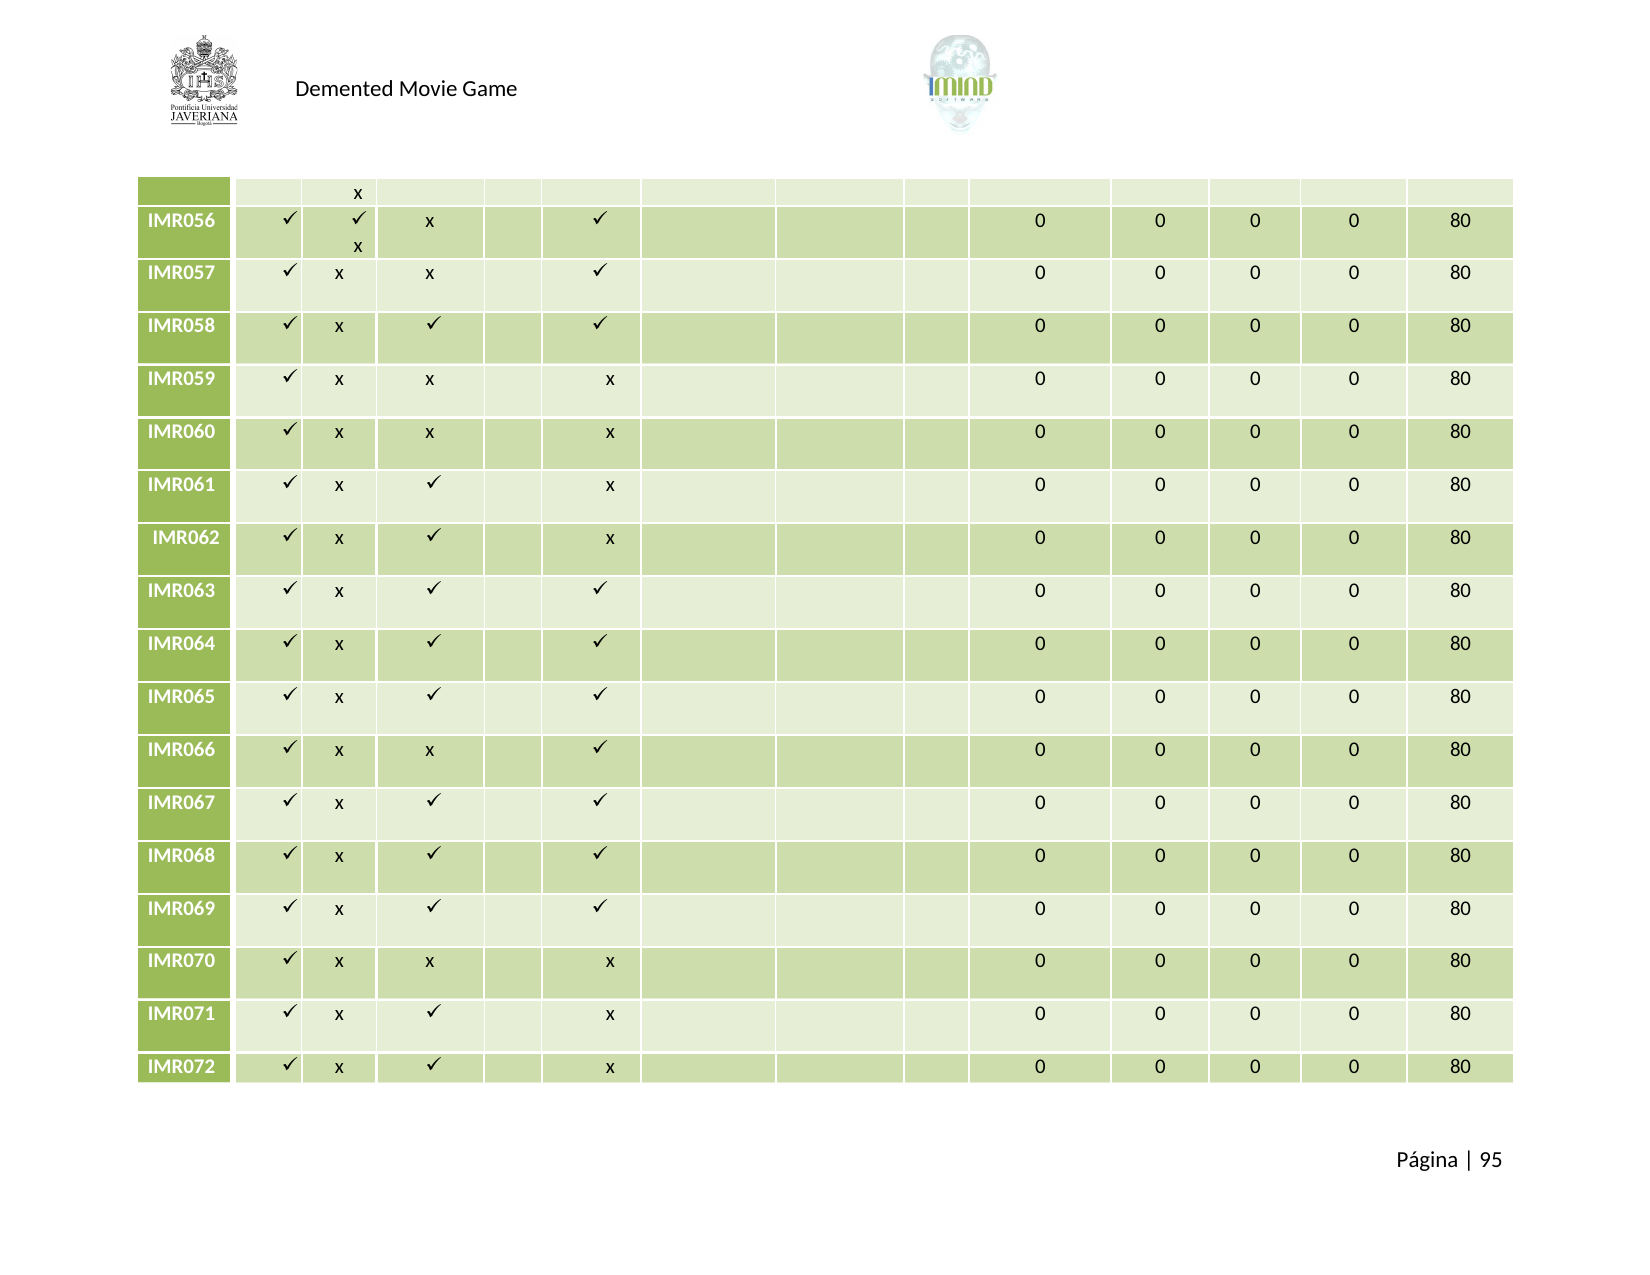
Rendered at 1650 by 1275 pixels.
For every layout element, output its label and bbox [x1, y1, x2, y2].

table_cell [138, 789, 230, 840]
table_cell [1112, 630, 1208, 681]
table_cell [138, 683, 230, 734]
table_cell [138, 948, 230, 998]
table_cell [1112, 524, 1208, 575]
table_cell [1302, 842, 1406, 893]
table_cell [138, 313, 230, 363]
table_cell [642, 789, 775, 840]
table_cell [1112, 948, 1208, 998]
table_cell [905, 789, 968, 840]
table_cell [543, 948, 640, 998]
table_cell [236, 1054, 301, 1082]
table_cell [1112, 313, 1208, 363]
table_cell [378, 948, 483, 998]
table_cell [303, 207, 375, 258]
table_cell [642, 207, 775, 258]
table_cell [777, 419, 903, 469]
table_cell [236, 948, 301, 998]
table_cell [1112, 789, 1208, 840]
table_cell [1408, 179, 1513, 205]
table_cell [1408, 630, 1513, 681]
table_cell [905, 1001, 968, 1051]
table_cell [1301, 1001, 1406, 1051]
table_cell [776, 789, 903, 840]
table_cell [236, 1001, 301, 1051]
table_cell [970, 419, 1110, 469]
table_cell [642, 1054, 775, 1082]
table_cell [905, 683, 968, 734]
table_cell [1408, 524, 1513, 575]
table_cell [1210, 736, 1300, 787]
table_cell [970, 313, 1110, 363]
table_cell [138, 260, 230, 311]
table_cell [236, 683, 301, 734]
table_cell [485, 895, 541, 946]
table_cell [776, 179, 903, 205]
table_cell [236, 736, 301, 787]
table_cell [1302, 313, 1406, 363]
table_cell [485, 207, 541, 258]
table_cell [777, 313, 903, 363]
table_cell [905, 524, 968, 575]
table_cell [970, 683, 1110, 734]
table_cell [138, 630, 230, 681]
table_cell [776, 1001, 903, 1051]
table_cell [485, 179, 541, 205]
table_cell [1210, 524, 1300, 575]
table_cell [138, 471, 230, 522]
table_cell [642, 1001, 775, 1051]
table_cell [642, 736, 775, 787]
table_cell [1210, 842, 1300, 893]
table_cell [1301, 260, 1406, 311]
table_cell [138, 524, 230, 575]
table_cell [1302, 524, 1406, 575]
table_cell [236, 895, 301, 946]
picture [922, 35, 1003, 138]
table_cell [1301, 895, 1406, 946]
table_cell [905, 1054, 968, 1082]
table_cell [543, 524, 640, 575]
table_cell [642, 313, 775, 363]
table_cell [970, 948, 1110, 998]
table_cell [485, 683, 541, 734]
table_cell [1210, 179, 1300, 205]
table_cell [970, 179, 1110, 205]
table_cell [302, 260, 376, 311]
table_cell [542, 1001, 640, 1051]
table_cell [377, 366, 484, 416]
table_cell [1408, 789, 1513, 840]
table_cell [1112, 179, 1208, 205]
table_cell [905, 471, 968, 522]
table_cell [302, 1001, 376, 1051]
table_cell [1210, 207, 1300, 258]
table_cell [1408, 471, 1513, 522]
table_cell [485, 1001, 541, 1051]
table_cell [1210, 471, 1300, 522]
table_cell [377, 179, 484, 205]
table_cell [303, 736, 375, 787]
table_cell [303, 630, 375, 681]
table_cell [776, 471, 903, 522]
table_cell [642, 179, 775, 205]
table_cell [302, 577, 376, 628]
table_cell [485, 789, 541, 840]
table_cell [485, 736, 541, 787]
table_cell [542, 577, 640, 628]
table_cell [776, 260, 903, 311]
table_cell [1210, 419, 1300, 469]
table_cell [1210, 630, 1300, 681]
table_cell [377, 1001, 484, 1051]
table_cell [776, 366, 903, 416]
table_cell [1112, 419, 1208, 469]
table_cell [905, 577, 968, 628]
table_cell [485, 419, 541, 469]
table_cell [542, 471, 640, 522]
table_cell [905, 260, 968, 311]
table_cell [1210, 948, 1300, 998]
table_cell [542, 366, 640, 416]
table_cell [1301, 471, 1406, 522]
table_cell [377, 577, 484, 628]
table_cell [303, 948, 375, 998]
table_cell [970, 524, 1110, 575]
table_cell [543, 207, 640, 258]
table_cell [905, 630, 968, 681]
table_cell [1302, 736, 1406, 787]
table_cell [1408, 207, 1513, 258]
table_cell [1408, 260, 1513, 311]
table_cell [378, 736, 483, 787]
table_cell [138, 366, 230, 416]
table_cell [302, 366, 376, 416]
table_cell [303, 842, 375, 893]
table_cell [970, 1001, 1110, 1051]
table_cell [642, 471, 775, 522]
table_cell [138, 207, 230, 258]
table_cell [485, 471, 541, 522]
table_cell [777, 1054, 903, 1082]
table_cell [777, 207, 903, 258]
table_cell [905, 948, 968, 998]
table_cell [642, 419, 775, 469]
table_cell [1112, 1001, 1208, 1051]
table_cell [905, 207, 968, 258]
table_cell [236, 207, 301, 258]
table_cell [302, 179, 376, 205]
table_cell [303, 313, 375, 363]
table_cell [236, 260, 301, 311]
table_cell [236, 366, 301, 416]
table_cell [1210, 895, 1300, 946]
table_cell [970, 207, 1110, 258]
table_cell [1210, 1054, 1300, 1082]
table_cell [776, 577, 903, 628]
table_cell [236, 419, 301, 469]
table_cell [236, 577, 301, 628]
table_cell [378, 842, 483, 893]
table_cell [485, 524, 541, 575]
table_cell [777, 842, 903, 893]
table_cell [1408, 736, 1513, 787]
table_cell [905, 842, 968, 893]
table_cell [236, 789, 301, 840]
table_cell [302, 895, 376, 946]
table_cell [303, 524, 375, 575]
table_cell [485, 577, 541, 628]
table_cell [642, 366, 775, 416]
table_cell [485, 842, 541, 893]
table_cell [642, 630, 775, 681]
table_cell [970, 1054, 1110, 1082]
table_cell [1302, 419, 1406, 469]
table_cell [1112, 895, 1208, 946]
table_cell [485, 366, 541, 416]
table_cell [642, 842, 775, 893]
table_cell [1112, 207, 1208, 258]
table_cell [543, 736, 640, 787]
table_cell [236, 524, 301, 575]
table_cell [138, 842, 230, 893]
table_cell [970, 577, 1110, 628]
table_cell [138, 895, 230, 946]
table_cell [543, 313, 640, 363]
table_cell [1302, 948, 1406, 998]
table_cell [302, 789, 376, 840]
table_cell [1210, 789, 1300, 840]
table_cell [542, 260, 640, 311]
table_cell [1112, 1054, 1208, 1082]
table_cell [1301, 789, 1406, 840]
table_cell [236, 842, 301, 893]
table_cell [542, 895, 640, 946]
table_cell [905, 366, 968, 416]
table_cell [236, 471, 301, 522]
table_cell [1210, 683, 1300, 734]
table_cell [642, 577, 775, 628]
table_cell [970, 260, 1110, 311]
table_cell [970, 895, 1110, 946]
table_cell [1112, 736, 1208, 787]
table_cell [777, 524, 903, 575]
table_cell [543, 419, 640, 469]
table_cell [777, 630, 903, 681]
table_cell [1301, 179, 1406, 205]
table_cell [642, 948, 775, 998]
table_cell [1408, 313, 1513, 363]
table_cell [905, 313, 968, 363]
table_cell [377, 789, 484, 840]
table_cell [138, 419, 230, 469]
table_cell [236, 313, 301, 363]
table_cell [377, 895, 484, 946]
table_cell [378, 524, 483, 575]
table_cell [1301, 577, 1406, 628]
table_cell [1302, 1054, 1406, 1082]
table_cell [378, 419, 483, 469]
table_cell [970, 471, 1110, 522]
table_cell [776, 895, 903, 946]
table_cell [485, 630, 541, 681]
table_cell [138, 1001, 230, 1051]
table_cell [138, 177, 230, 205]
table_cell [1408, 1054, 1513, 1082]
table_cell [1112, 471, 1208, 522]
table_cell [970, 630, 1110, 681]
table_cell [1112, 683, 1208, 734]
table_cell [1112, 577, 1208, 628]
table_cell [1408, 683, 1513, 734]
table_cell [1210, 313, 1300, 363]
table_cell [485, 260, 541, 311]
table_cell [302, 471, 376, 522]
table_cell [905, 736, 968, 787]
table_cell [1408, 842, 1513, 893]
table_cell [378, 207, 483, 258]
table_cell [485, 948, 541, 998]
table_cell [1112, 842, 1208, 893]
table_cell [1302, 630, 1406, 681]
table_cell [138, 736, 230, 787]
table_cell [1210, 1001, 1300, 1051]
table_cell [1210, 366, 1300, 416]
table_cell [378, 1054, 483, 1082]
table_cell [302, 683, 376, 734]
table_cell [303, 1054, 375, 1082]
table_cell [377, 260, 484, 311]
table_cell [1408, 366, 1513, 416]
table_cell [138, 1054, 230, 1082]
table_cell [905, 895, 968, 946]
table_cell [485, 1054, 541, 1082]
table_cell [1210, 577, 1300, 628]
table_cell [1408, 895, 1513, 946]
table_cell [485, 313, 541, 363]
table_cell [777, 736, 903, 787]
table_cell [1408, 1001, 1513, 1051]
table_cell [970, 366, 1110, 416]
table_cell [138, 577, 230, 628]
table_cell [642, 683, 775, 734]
picture [170, 35, 238, 126]
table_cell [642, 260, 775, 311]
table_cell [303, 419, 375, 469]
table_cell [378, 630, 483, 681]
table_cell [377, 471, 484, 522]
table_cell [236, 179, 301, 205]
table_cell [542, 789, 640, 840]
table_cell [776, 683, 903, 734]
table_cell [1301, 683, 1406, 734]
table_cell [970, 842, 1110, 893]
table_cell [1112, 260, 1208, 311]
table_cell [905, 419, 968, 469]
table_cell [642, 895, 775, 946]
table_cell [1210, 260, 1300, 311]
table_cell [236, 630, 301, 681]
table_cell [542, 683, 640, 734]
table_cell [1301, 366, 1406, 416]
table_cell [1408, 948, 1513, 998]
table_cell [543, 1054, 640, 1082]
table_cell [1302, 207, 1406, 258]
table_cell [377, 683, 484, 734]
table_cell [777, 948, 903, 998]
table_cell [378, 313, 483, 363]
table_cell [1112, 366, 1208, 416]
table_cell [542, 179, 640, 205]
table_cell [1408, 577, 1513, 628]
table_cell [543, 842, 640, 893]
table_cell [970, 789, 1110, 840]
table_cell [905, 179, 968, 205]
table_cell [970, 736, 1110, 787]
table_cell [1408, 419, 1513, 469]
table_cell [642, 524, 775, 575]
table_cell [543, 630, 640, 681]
